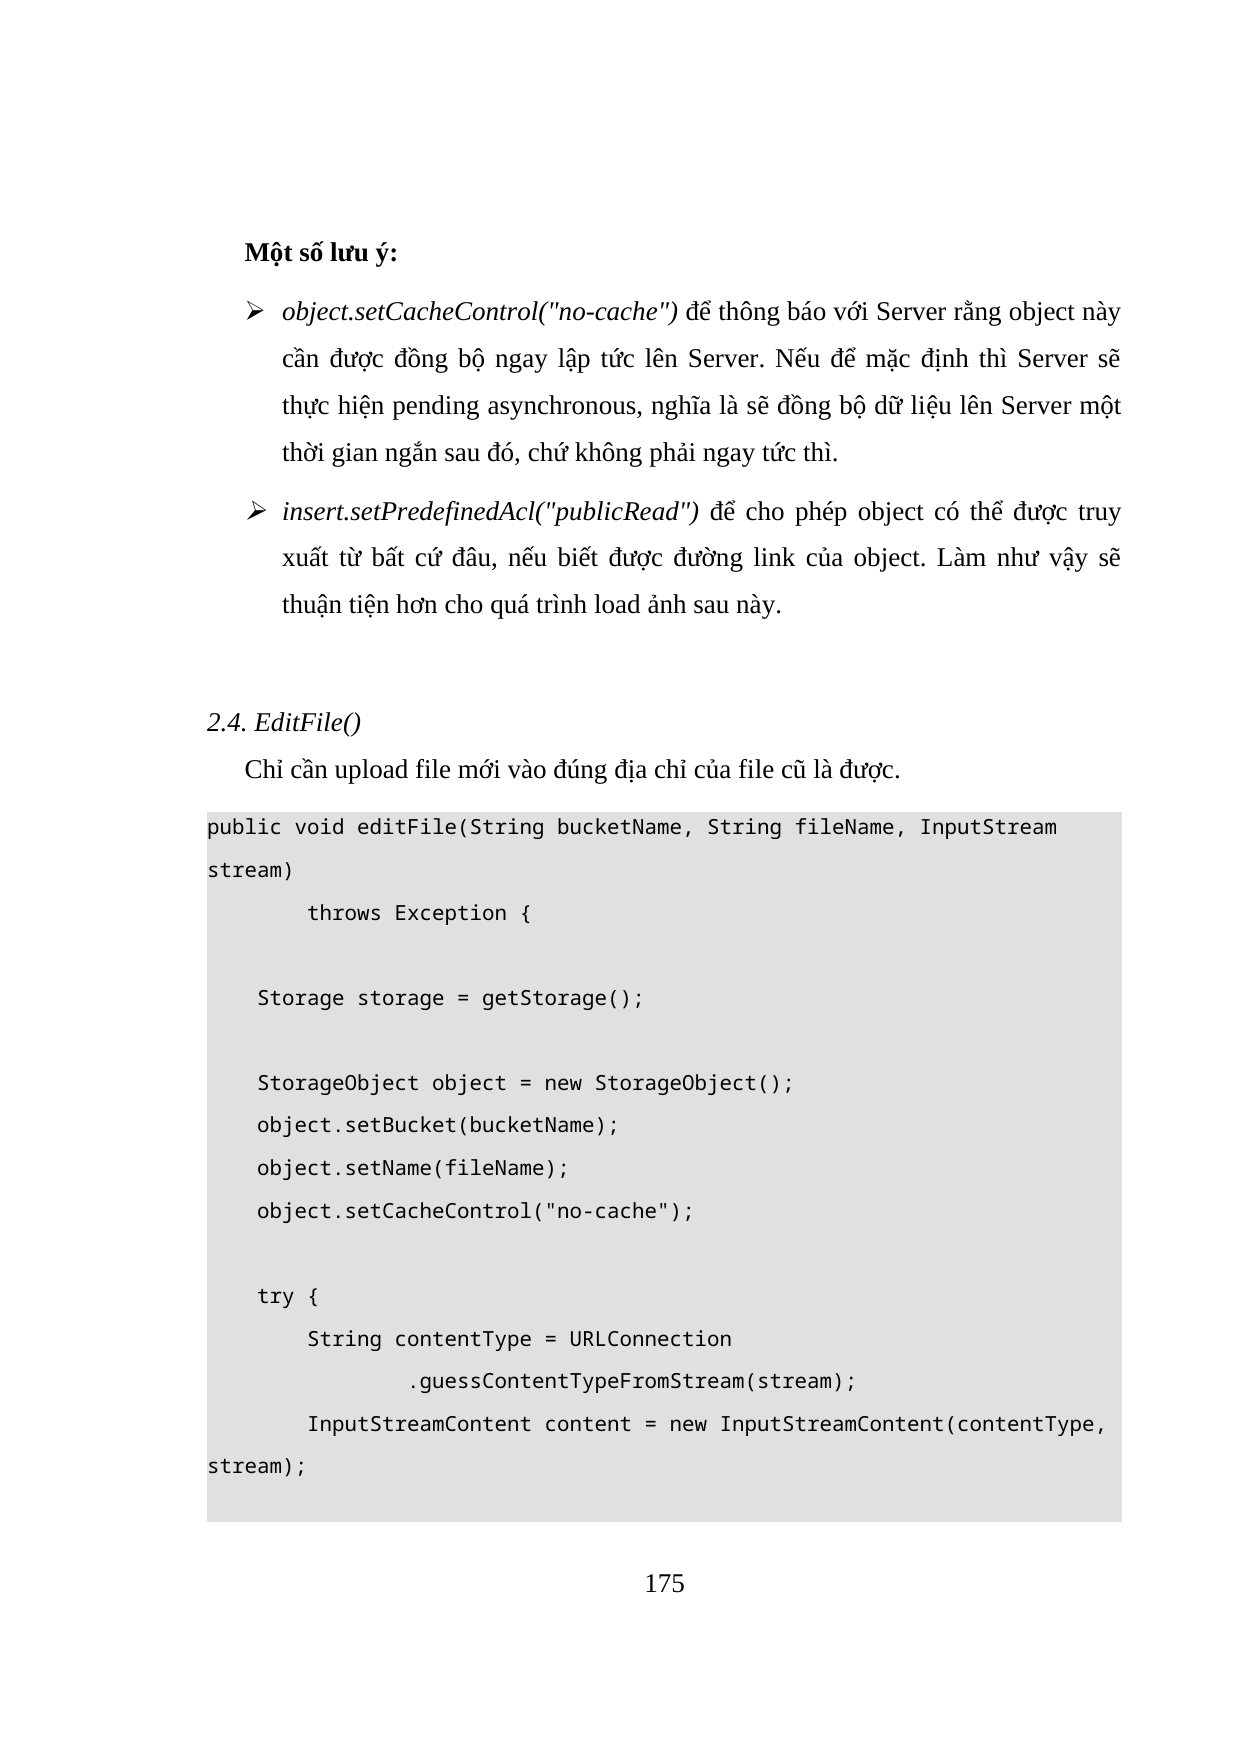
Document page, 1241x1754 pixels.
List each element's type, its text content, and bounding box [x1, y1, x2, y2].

list object.setCacheControl("no-cache") để thông báo với Server rằng object này cần được đồng bộ ngay lập tức lên Server. Nếu để mặc định thì Server sẽ thực hiện pending asynchronous, nghĩa là sẽ đồng bộ dữ liệu lên Server một thời gian ngắn sau đó, chứ không phải ngay tức thì. [244, 296, 1122, 467]
text 2.4. EditFile() [207, 707, 1122, 738]
list insert.setPredefinedAcl("publicRead") để cho phép object có thể được truy xuất từ bất cứ đâu, nếu biết được đường link của object. Làm như vậy sẽ thuận tiện hơn cho quá trình load ảnh sau này. [244, 495, 1122, 619]
text Một số lưu ý: [207, 236, 1122, 267]
text Chỉ cần upload file mới vào đúng địa chỉ của file cũ là được. [207, 753, 1122, 784]
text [207, 812, 1122, 1522]
